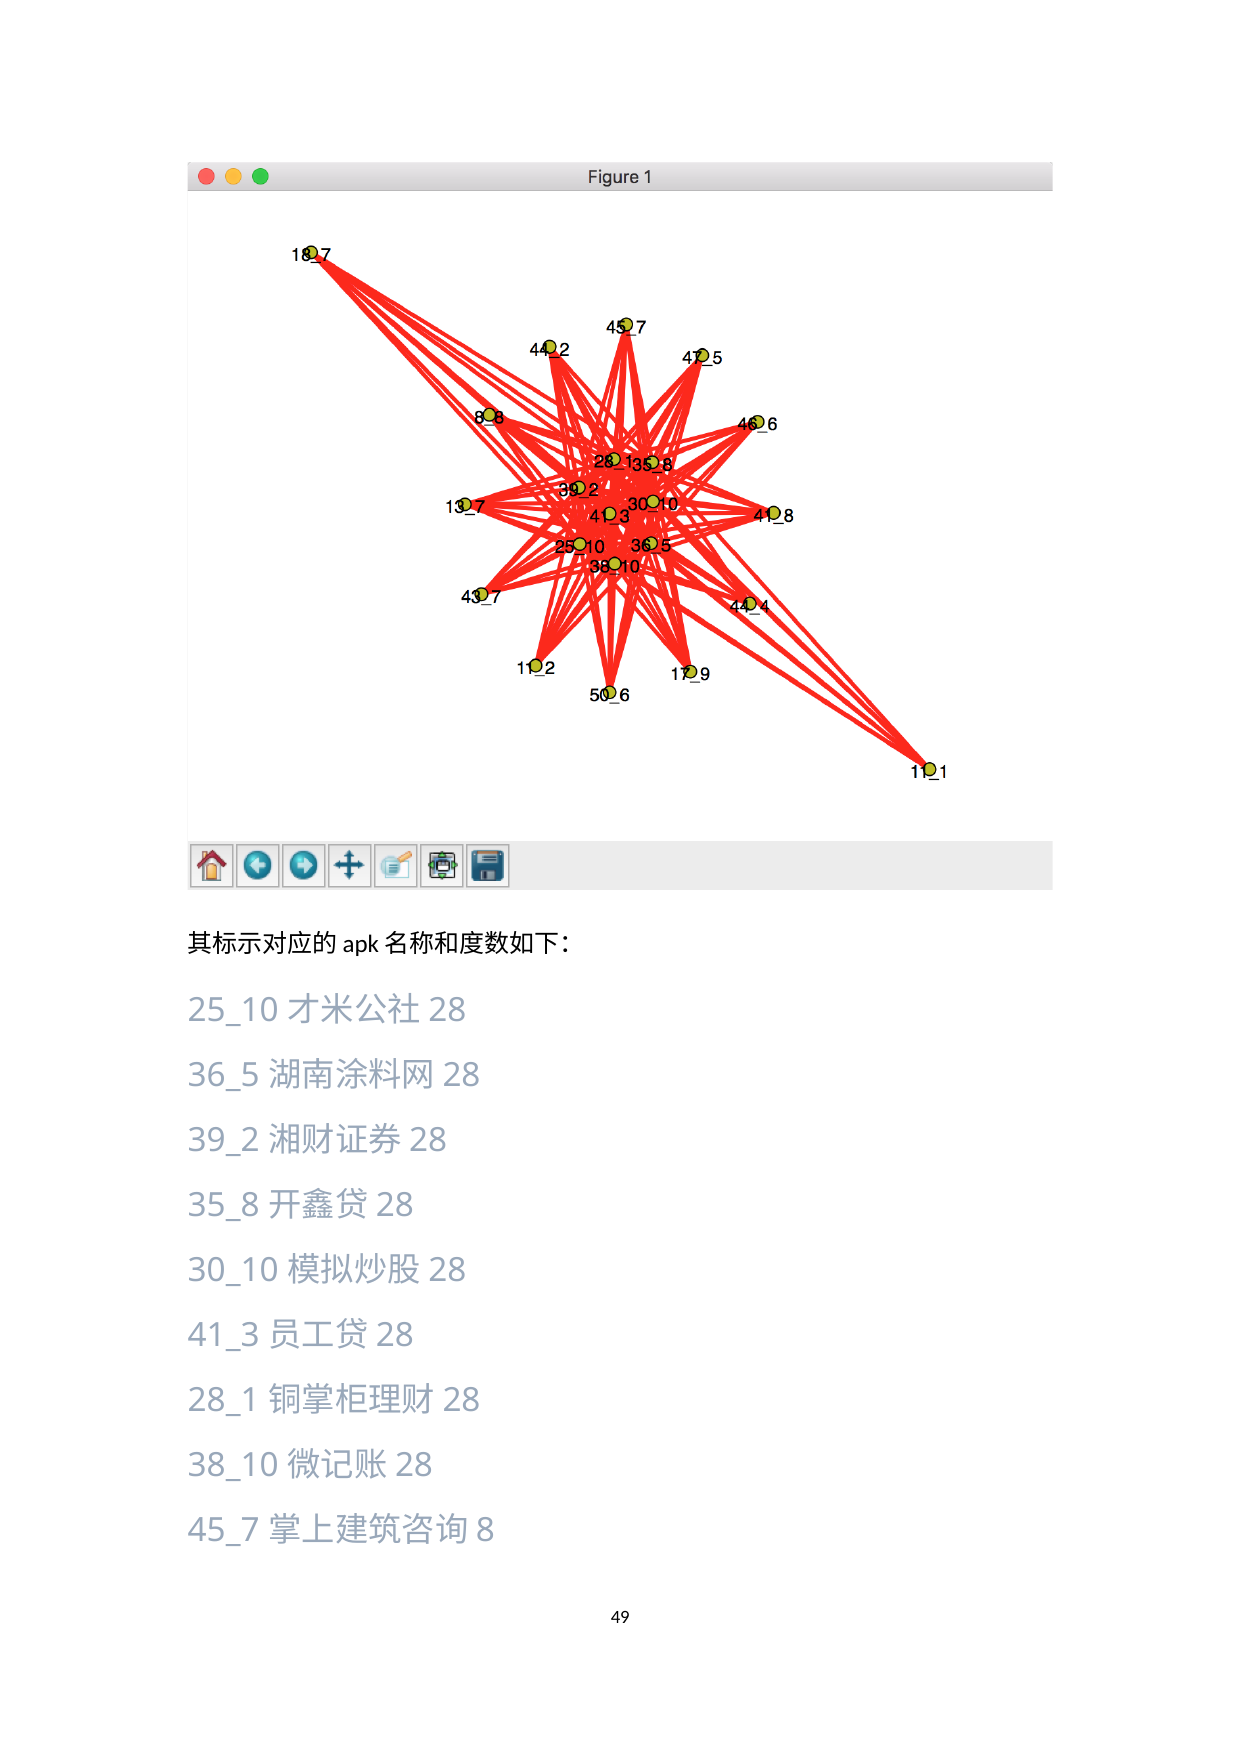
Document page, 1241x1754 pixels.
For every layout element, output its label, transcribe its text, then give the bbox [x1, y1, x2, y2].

text 25_10 才米公社 28 [187, 974, 1053, 1039]
text 45_7 掌上建筑咨询 8 [187, 1494, 1053, 1559]
text 28_1 铜掌柜理财 28 [187, 1364, 1053, 1429]
picture [187, 162, 1053, 890]
text 41_3 员工贷 28 [187, 1299, 1053, 1364]
text 30_10 模拟炒股 28 [187, 1234, 1053, 1299]
text 39_2 湘财证券 28 [187, 1104, 1053, 1169]
text 38_10 微记账 28 [187, 1429, 1053, 1494]
text 35_8 开鑫贷 28 [187, 1169, 1053, 1234]
text 其标示对应的apk名称和度数如下： [187, 909, 1053, 974]
text 36_5 湖南涂料网 28 [187, 1039, 1053, 1104]
